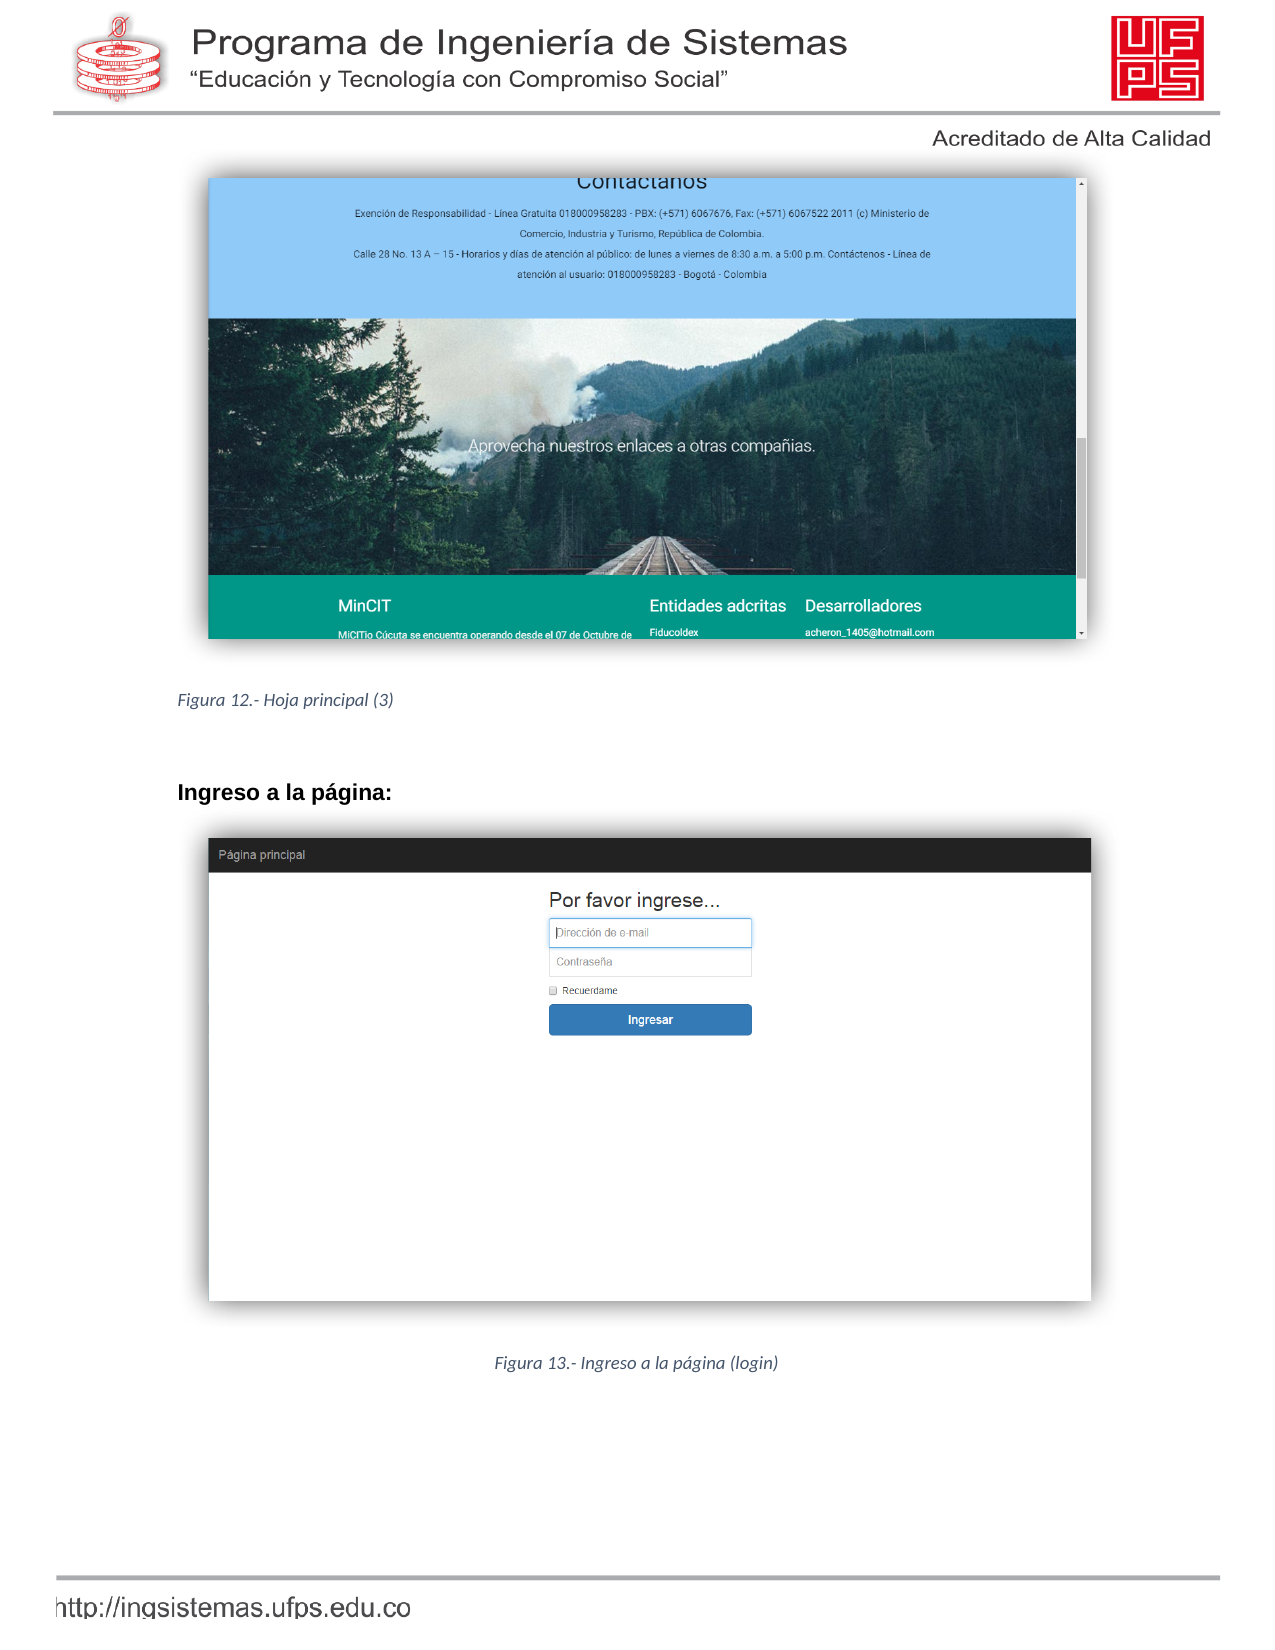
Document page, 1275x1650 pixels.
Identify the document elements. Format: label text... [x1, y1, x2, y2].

picture [208, 838, 1092, 1301]
text Figura 12.- Hoja principal (3) [177, 688, 1098, 711]
picture [208, 178, 1087, 639]
subtitle Ingreso a la página: [177, 779, 1098, 805]
text Figura 13.- Ingreso a la página (login) [177, 1352, 1098, 1374]
picture [54, 1575, 1221, 1619]
picture [53, 9, 1221, 146]
